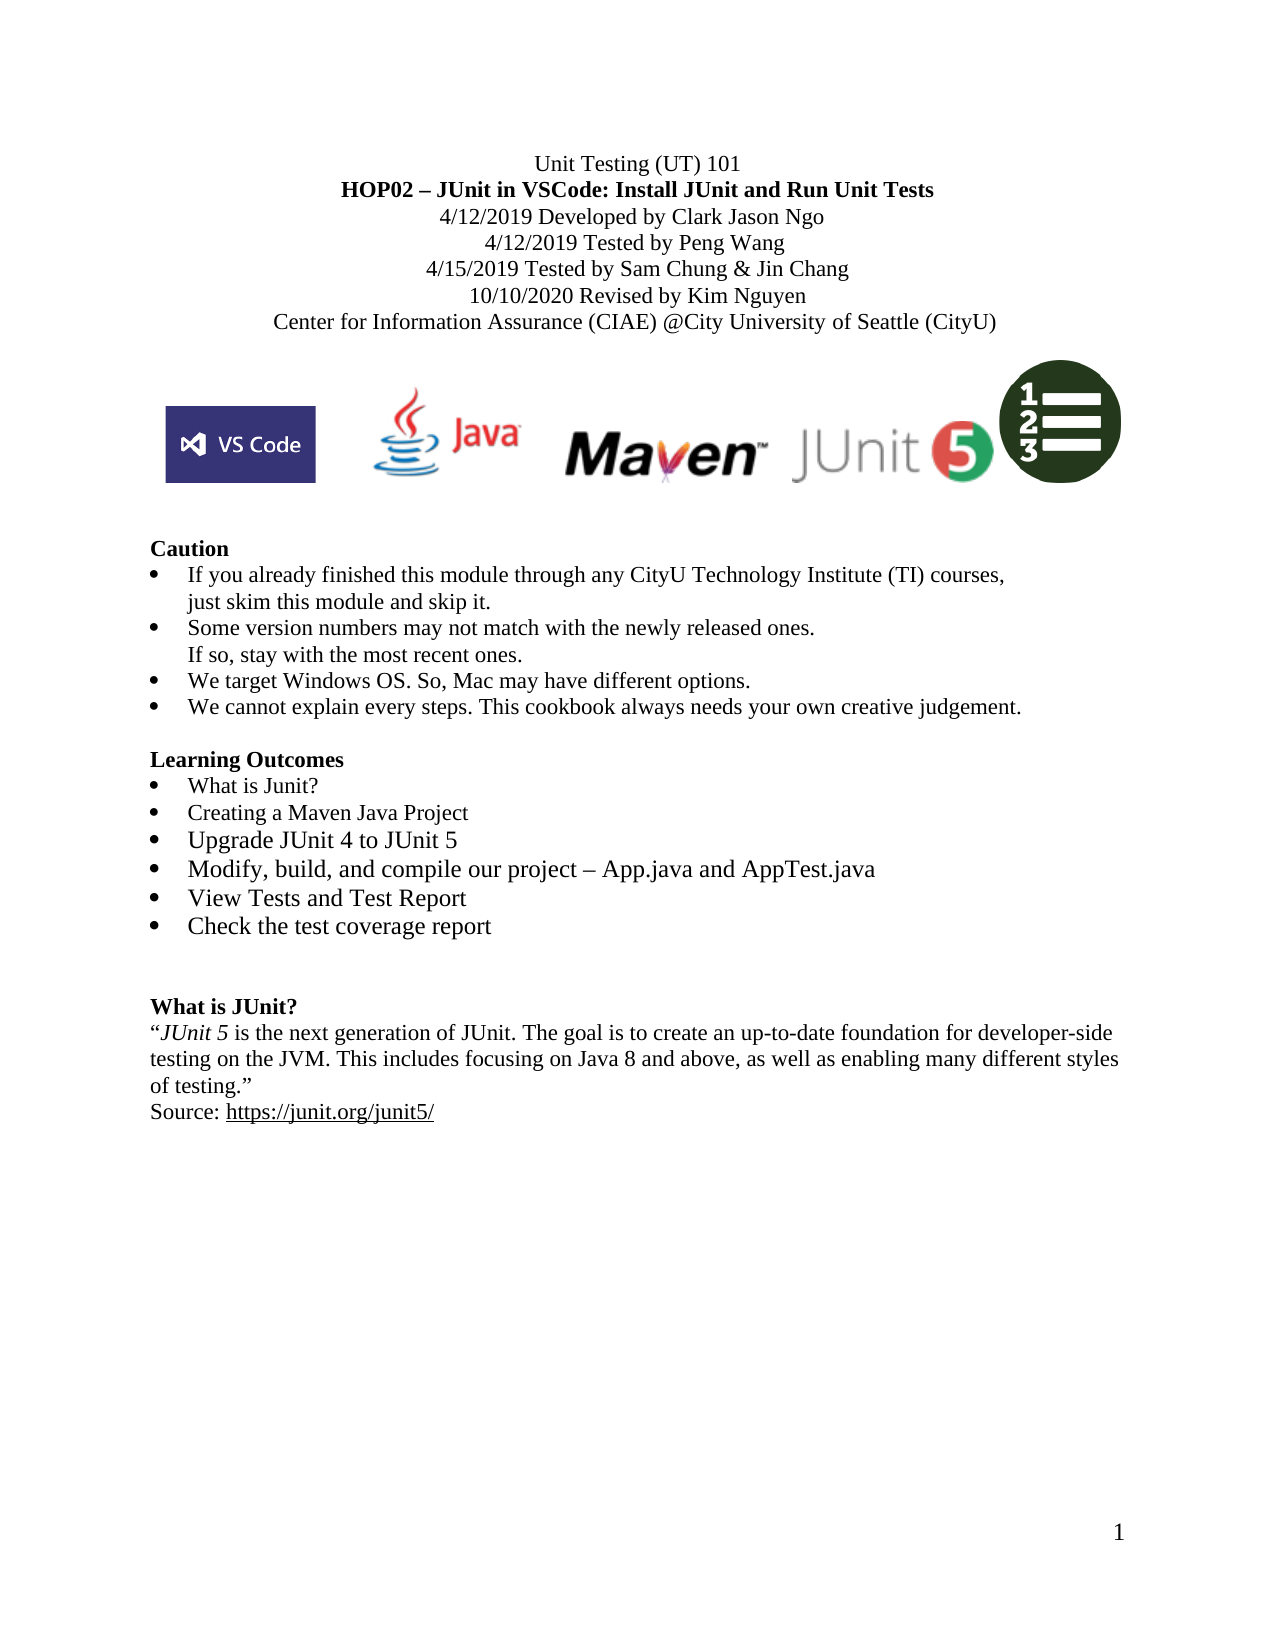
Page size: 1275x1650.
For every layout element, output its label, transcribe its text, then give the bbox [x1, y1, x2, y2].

text Unit Testing (UT) 101 [150, 150, 1125, 176]
list We target Windows OS. So, Mac may have different options. [150, 667, 1125, 693]
text HOP02 – JUnit in VSCode: Install JUnit and Run Unit Tests [150, 176, 1125, 203]
text 4/12/2019 Tested by Peng Wang [150, 229, 1125, 255]
text 4/15/2019 Tested by Sam Chung & Jin Chang [150, 255, 1125, 282]
text 4/12/2019 Developed by Clark Jason Ngo [150, 203, 1125, 229]
picture [792, 421, 994, 483]
text 10/10/2020 Revised by Kim Nguyen [150, 282, 1125, 308]
list If you already finished this module through any CityU Technology Institute (TI) courses, just skim this module and skip it. [150, 562, 1125, 614]
text Learning Outcomes [150, 746, 1125, 772]
list Modify, build, and compile our project – App.java and AppTest.java [150, 854, 1125, 883]
list Creating a Maven Java Project [150, 799, 1125, 825]
list What is Junit? [150, 772, 1125, 799]
text What is JUnit? [150, 993, 1125, 1019]
list We cannot explain every steps. This cookbook always needs your own creative judgement. [150, 693, 1125, 720]
list Upgrade JUnit 4 to JUnit 5 [150, 825, 1125, 854]
text “JUnit 5 is the next generation of JUnit. The goal is to create an up-to-date foundation for developer-side testing on the JVM. This includes focusing on Java 8 and above, as well as enabling many different styles of testing.” [252, 1019, 1125, 1098]
list View Tests and Test Report [150, 883, 1125, 911]
text Caution [150, 535, 1125, 562]
picture [999, 360, 1121, 483]
picture [367, 381, 528, 483]
picture [165, 406, 316, 483]
text Center for Information Assurance (CIAE) @City University of Seattle (CityU) [150, 308, 1125, 334]
picture [561, 430, 770, 483]
list Check the test coverage report [150, 911, 1125, 940]
list Some version numbers may not match with the newly released ones. If so, stay with the most recent ones. [150, 614, 1125, 667]
text Source: https://junit.org/junit5/ [150, 1098, 1125, 1124]
